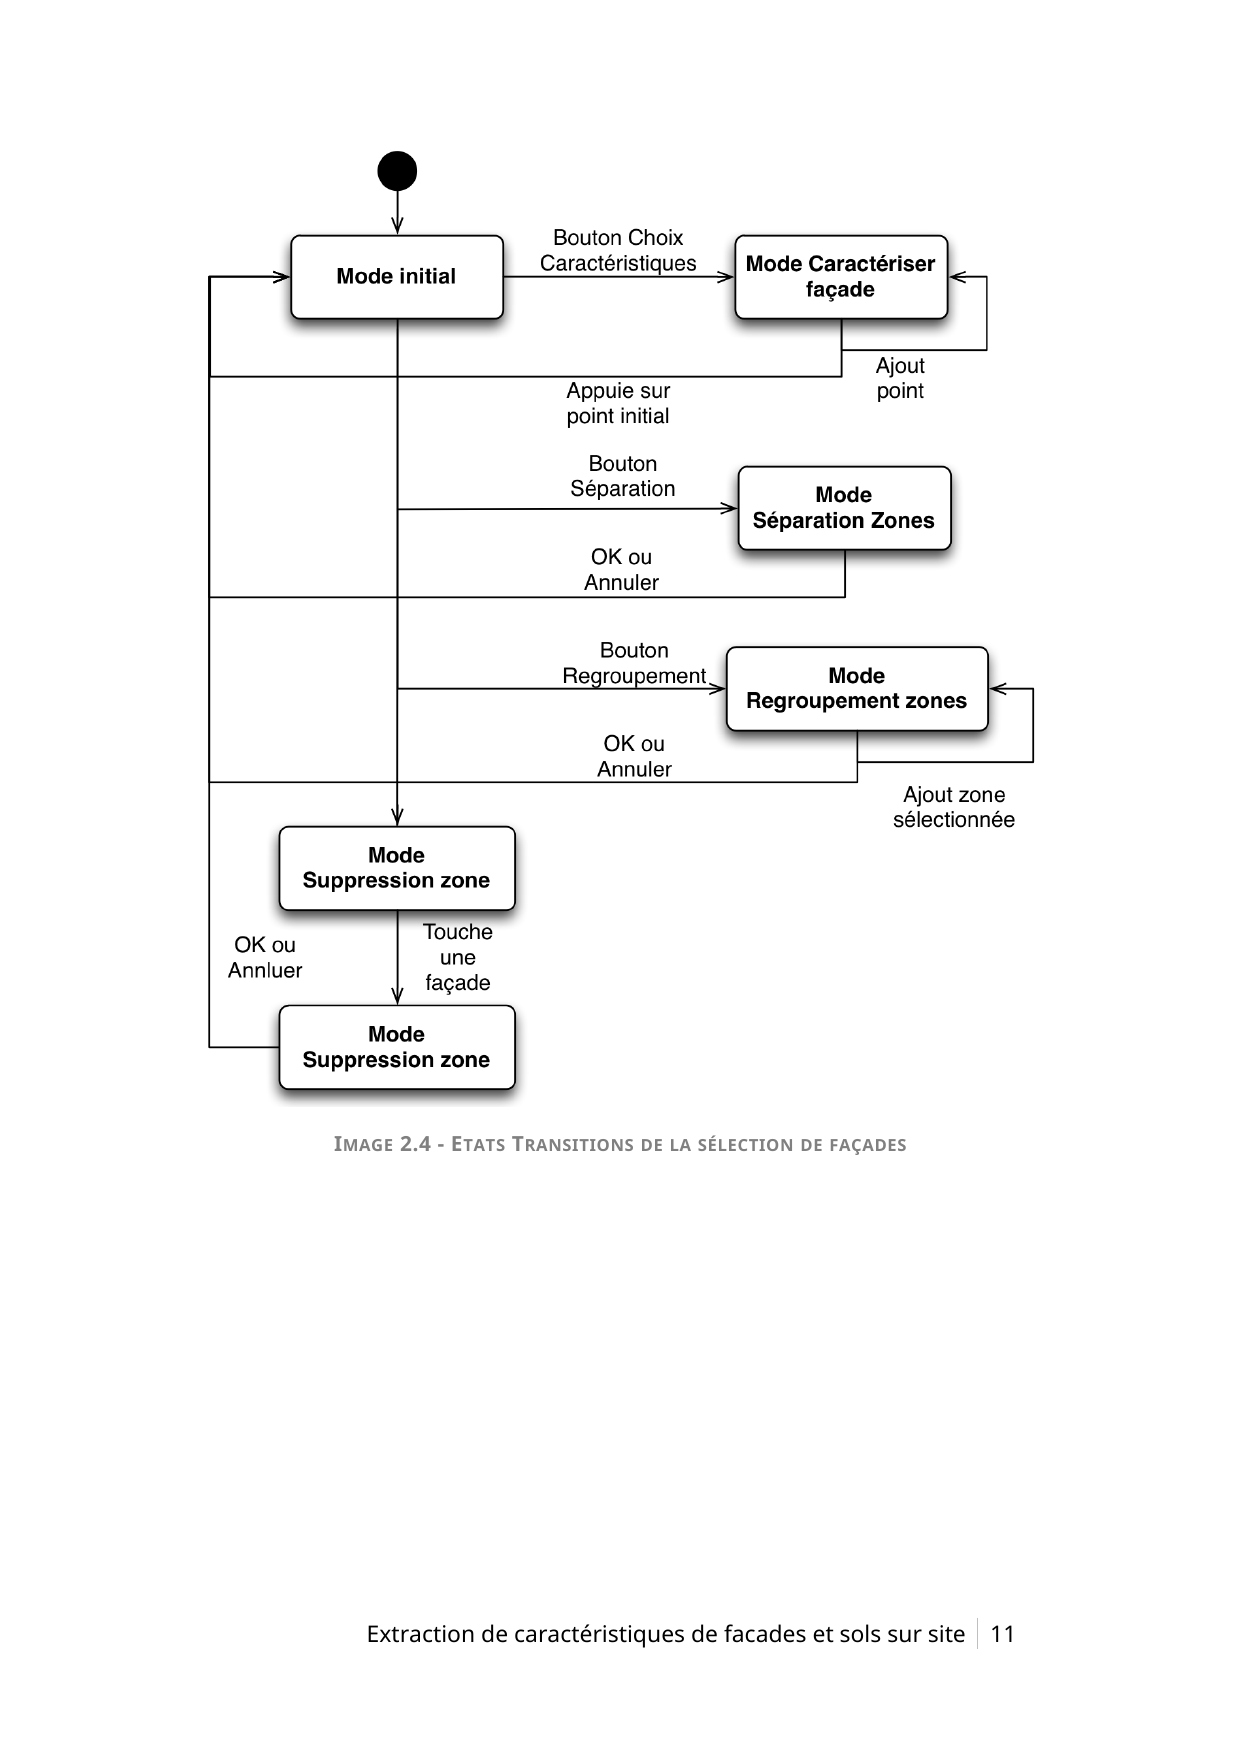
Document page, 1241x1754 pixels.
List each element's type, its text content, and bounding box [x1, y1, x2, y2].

picture [187, 150, 1052, 1107]
